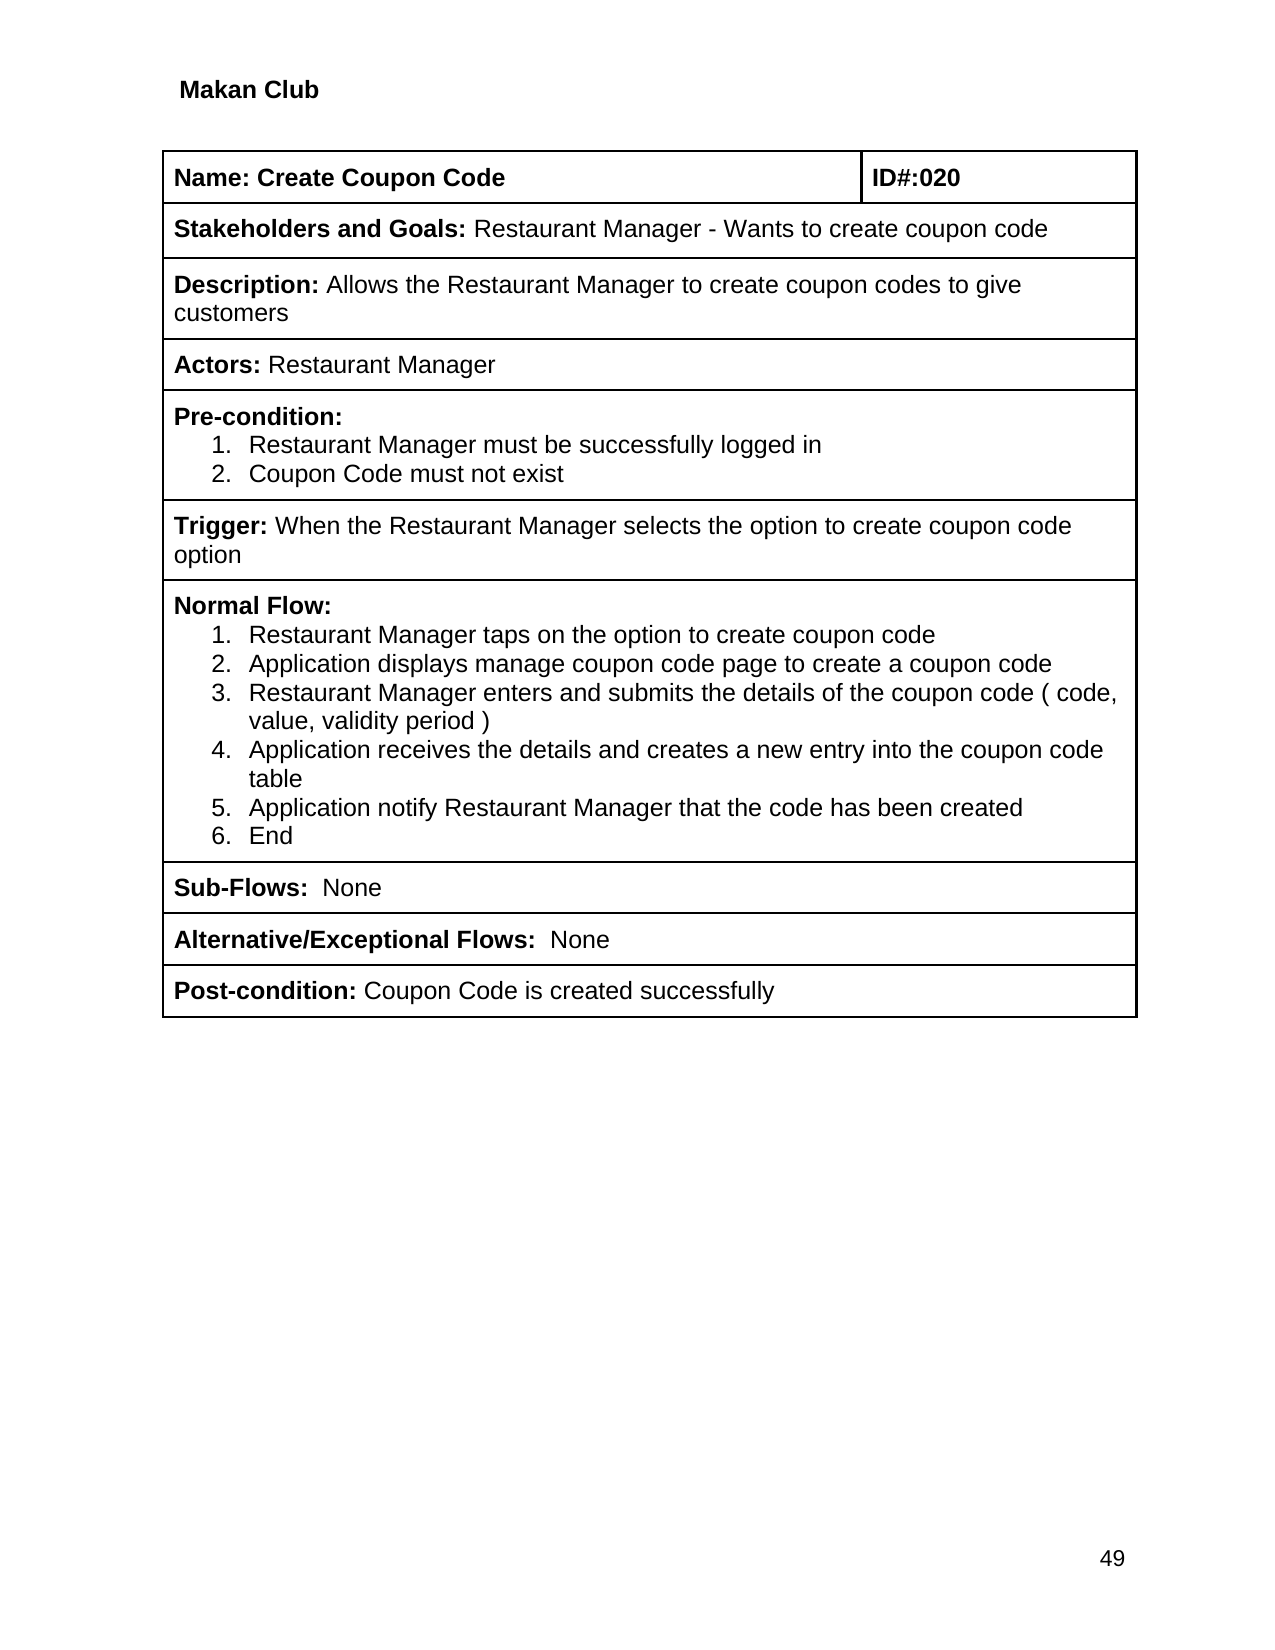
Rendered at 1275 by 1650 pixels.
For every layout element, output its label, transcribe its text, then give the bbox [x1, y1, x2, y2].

table_cell Alternative/Exceptional Flows: None [164, 914, 1135, 964]
table_header Name: Create Coupon Code [164, 152, 860, 202]
table_cell Post-condition: Coupon Code is created successfully [164, 966, 1135, 1016]
table_cell Description: Allows the Restaurant Manager to create coupon codes to give customers [164, 259, 1135, 338]
table_cell Trigger: When the Restaurant Manager selects the option to create coupon code option [164, 501, 1135, 579]
table_cell Sub-Flows: None [164, 863, 1135, 912]
table_header ID#:020 [863, 152, 1135, 202]
table_cell Pre-condition: Restaurant Manager must be successfully logged in Coupon Code must not exist [164, 391, 1135, 498]
table_cell Stakeholders and Goals: Restaurant Manager - Wants to create coupon code [164, 204, 1135, 257]
table_cell Normal Flow: Restaurant Manager taps on the option to create coupon code Application displays manage coupon code page to create a coupon code Restaurant Manager enters and submits the details of the coupon code ( code, value, validity period ) Application receives the details and creates a new entry into the coupon code table Application notify Restaurant Manager that the code has been created End [164, 581, 1135, 861]
table_cell Actors: Restaurant Manager [164, 340, 1135, 389]
